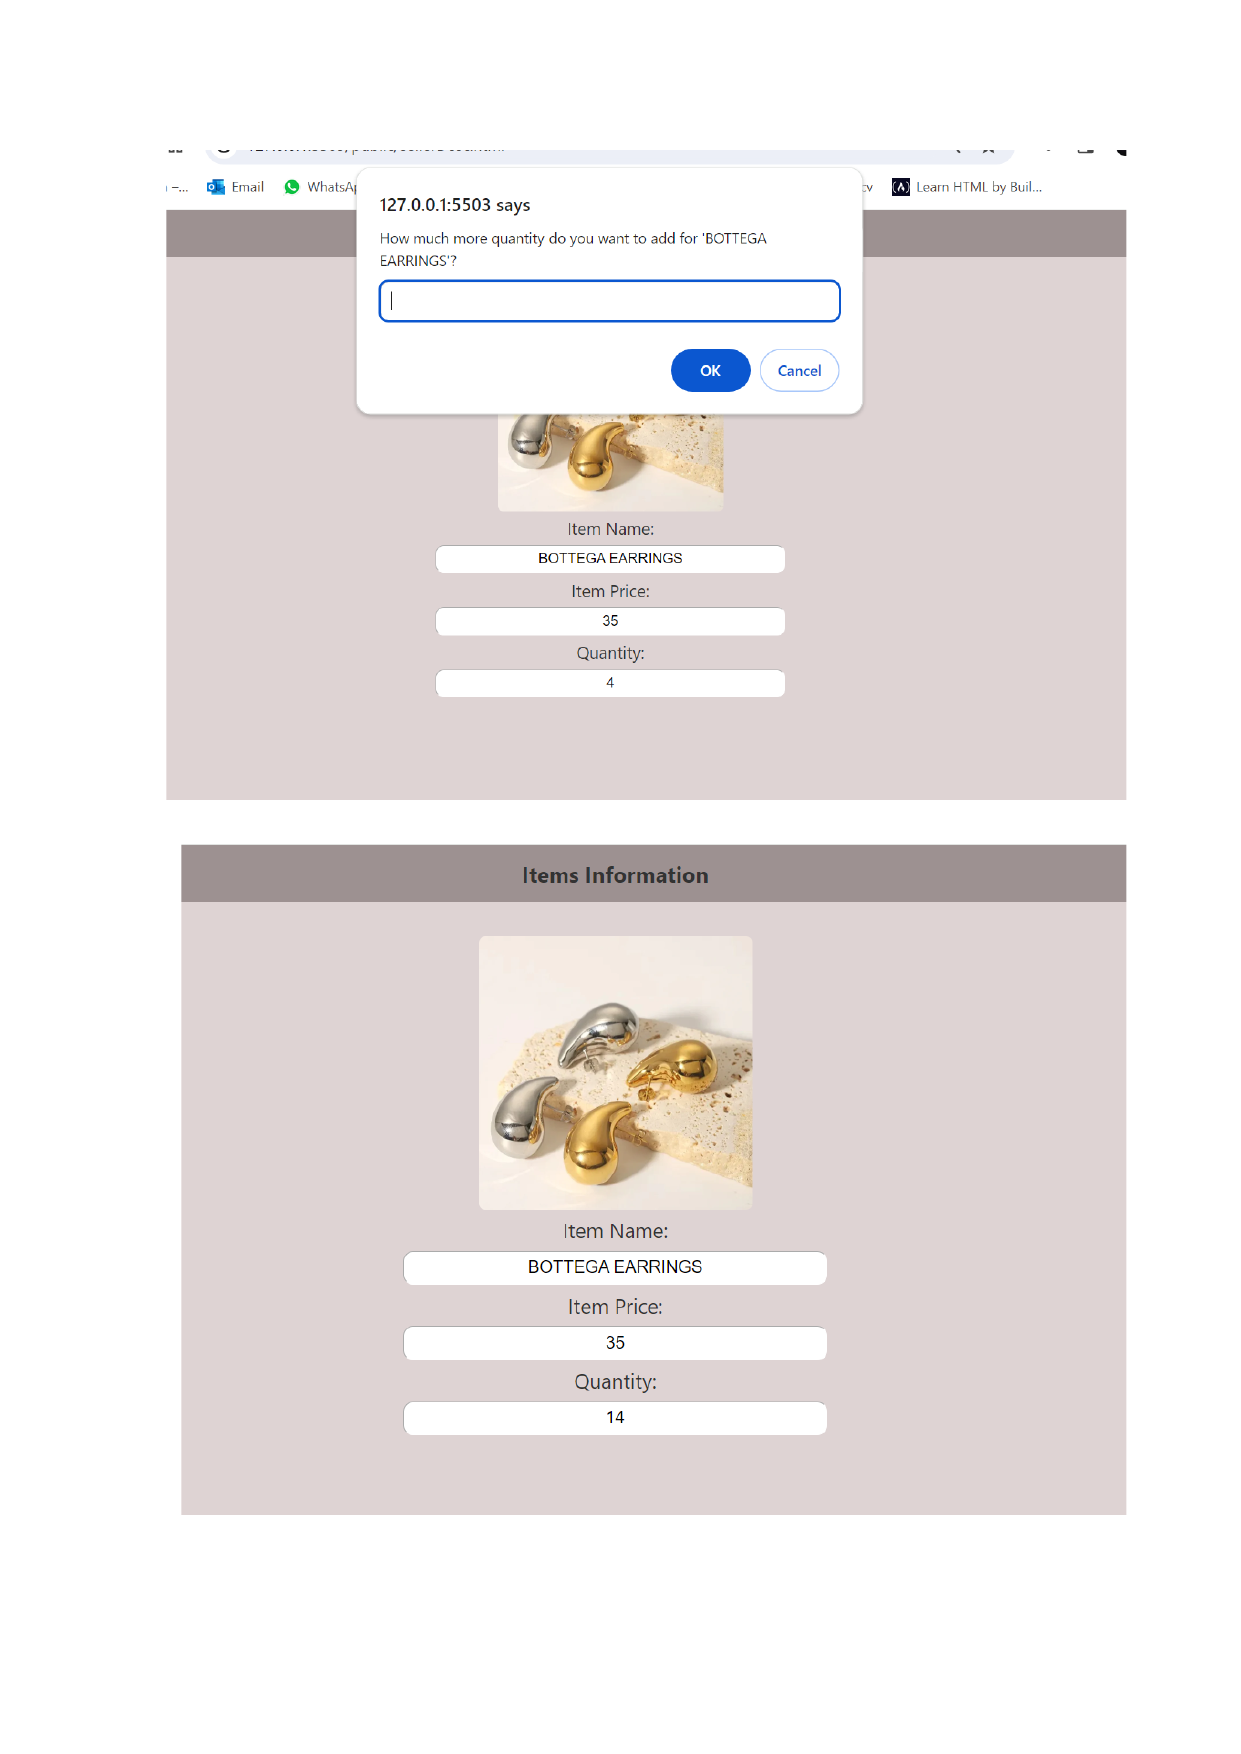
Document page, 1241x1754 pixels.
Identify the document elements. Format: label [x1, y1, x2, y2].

picture [166, 150, 1127, 800]
picture [181, 842, 1127, 1515]
